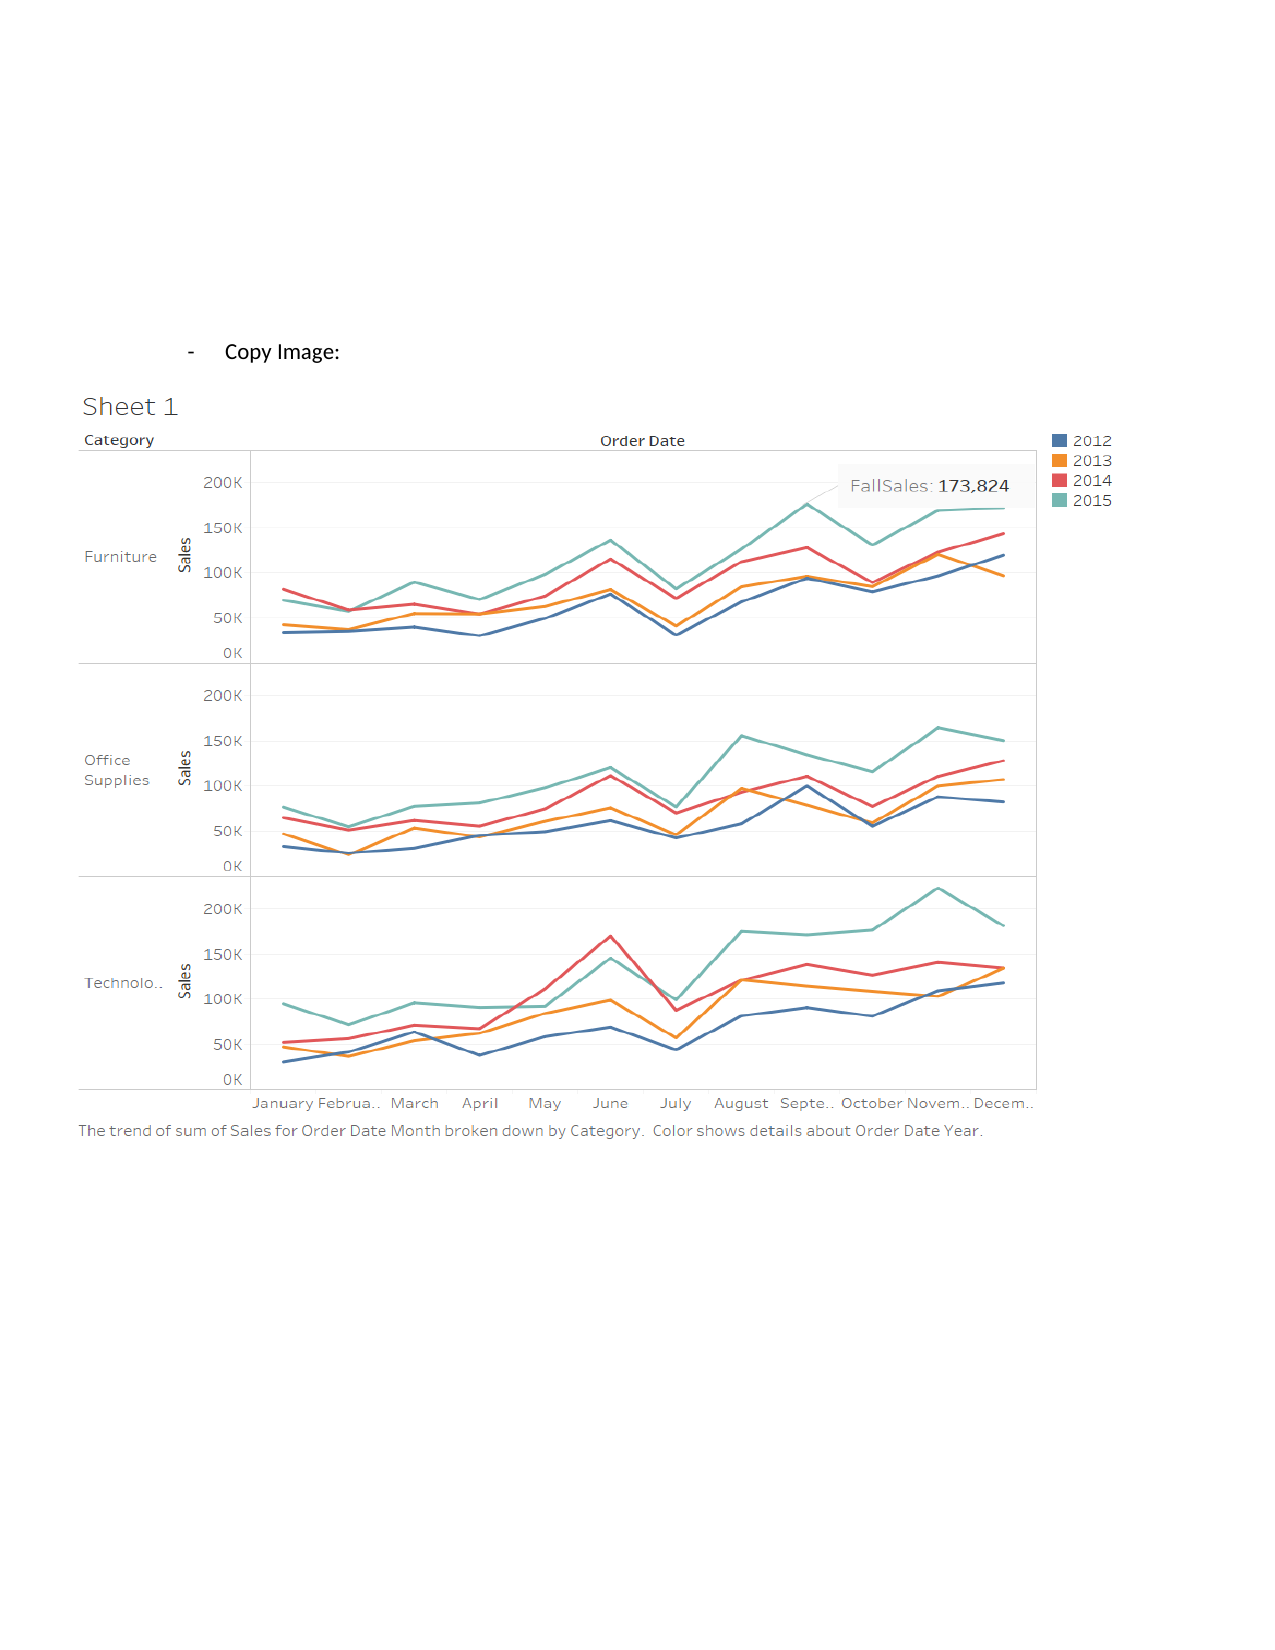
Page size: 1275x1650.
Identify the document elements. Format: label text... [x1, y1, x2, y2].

list Copy Image: [187, 337, 1125, 366]
picture [78, 383, 1202, 1141]
